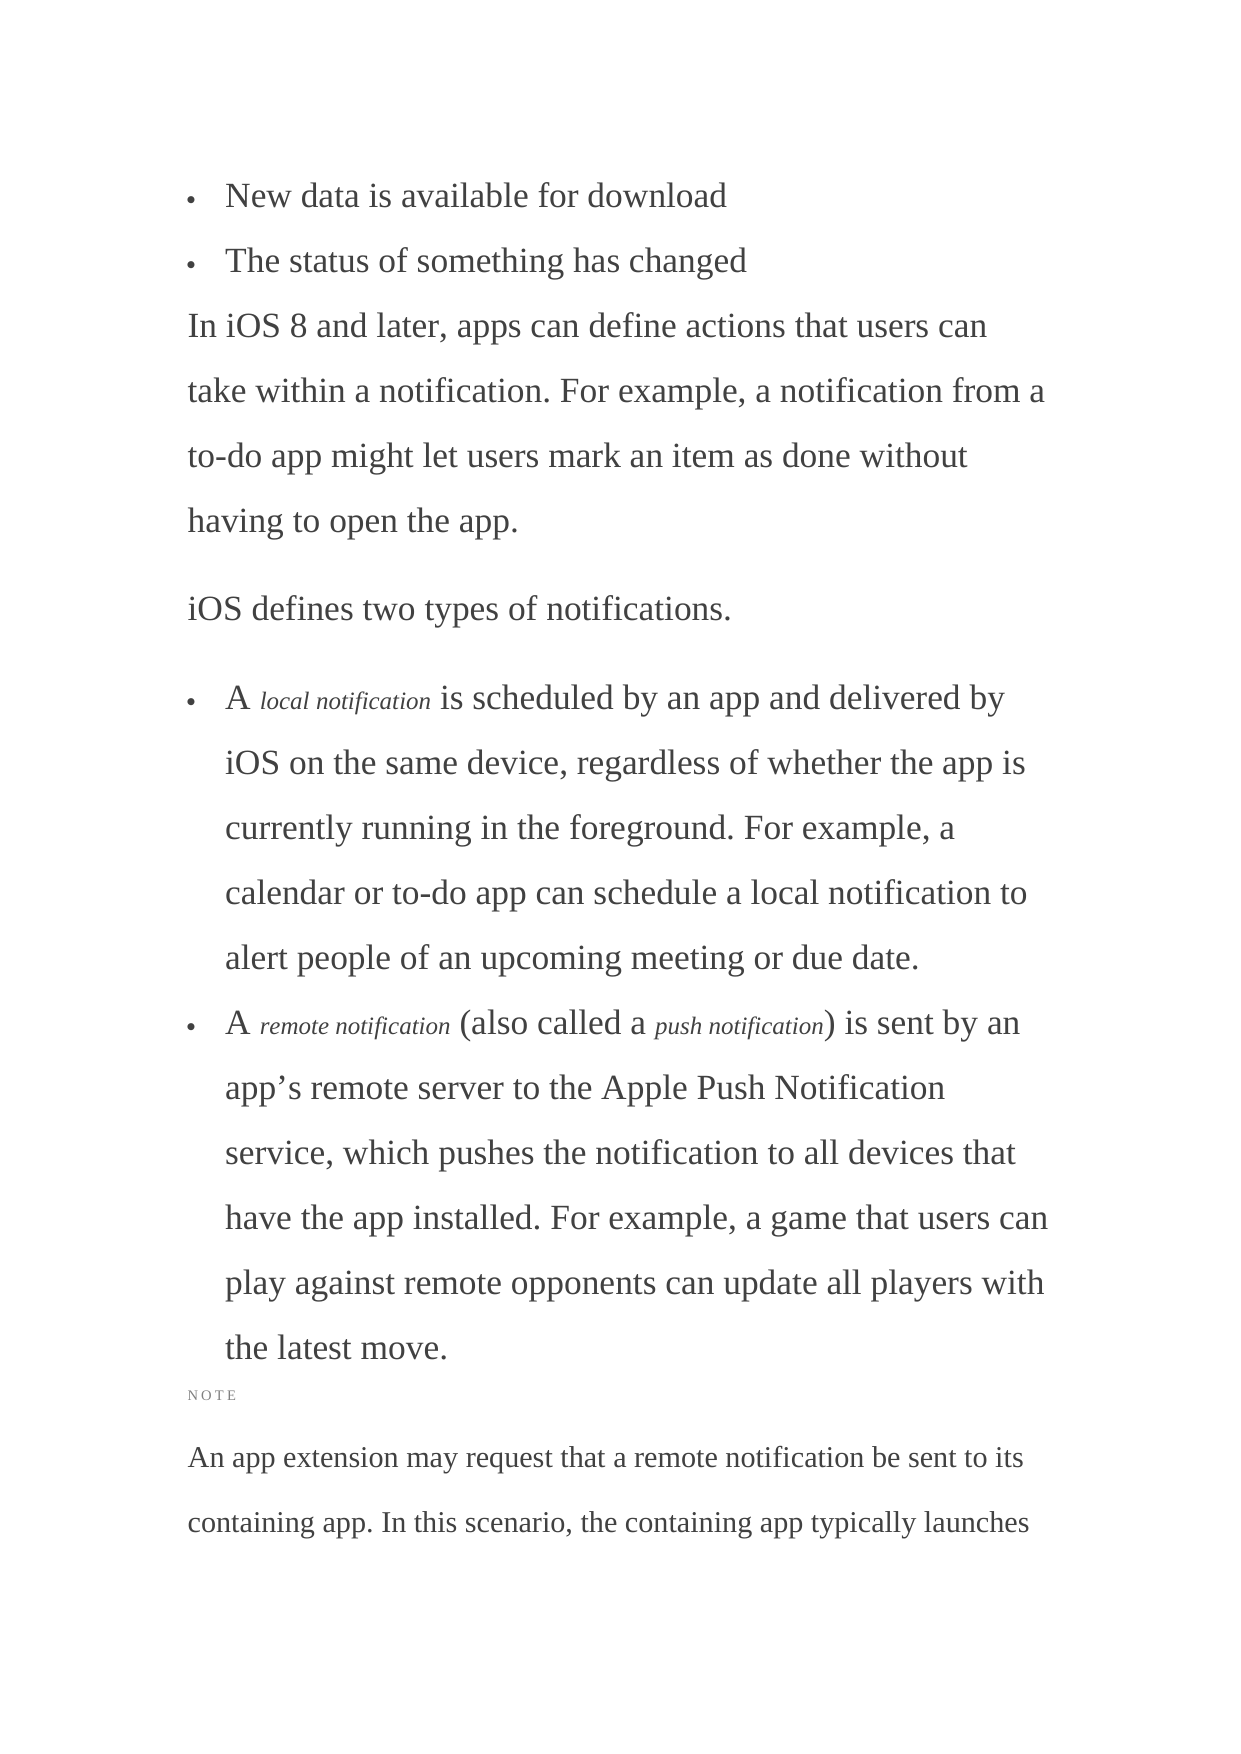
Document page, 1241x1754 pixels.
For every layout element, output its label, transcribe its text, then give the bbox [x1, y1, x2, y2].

list A local notification is scheduled by an app and delivered by iOS on the same device, regardless of whether the app is currently running in the foreground. For example, a calendar or to-do app can schedule a local notification to alert people of an upcoming meeting or due date. [187, 664, 1053, 989]
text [187, 1424, 1053, 1554]
list A remote notification (also called a push notification) is sent by an app’s remote server to the Apple Push Notification service, which pushes the notification to all devices that have the app installed. For example, a game that users can play against remote opponents can update all players with the latest move. [187, 989, 1053, 1379]
text In iOS 8 and later, apps can define actions that users can take within a notification. For example, a notification from a to-do app might let users mark an item as done without having to open the app. [187, 292, 1053, 552]
text NOTE [187, 1379, 1053, 1411]
list The status of something has changed [187, 227, 1053, 292]
text iOS defines two types of notifications. [187, 575, 1053, 640]
list New data is available for download [187, 162, 1053, 227]
